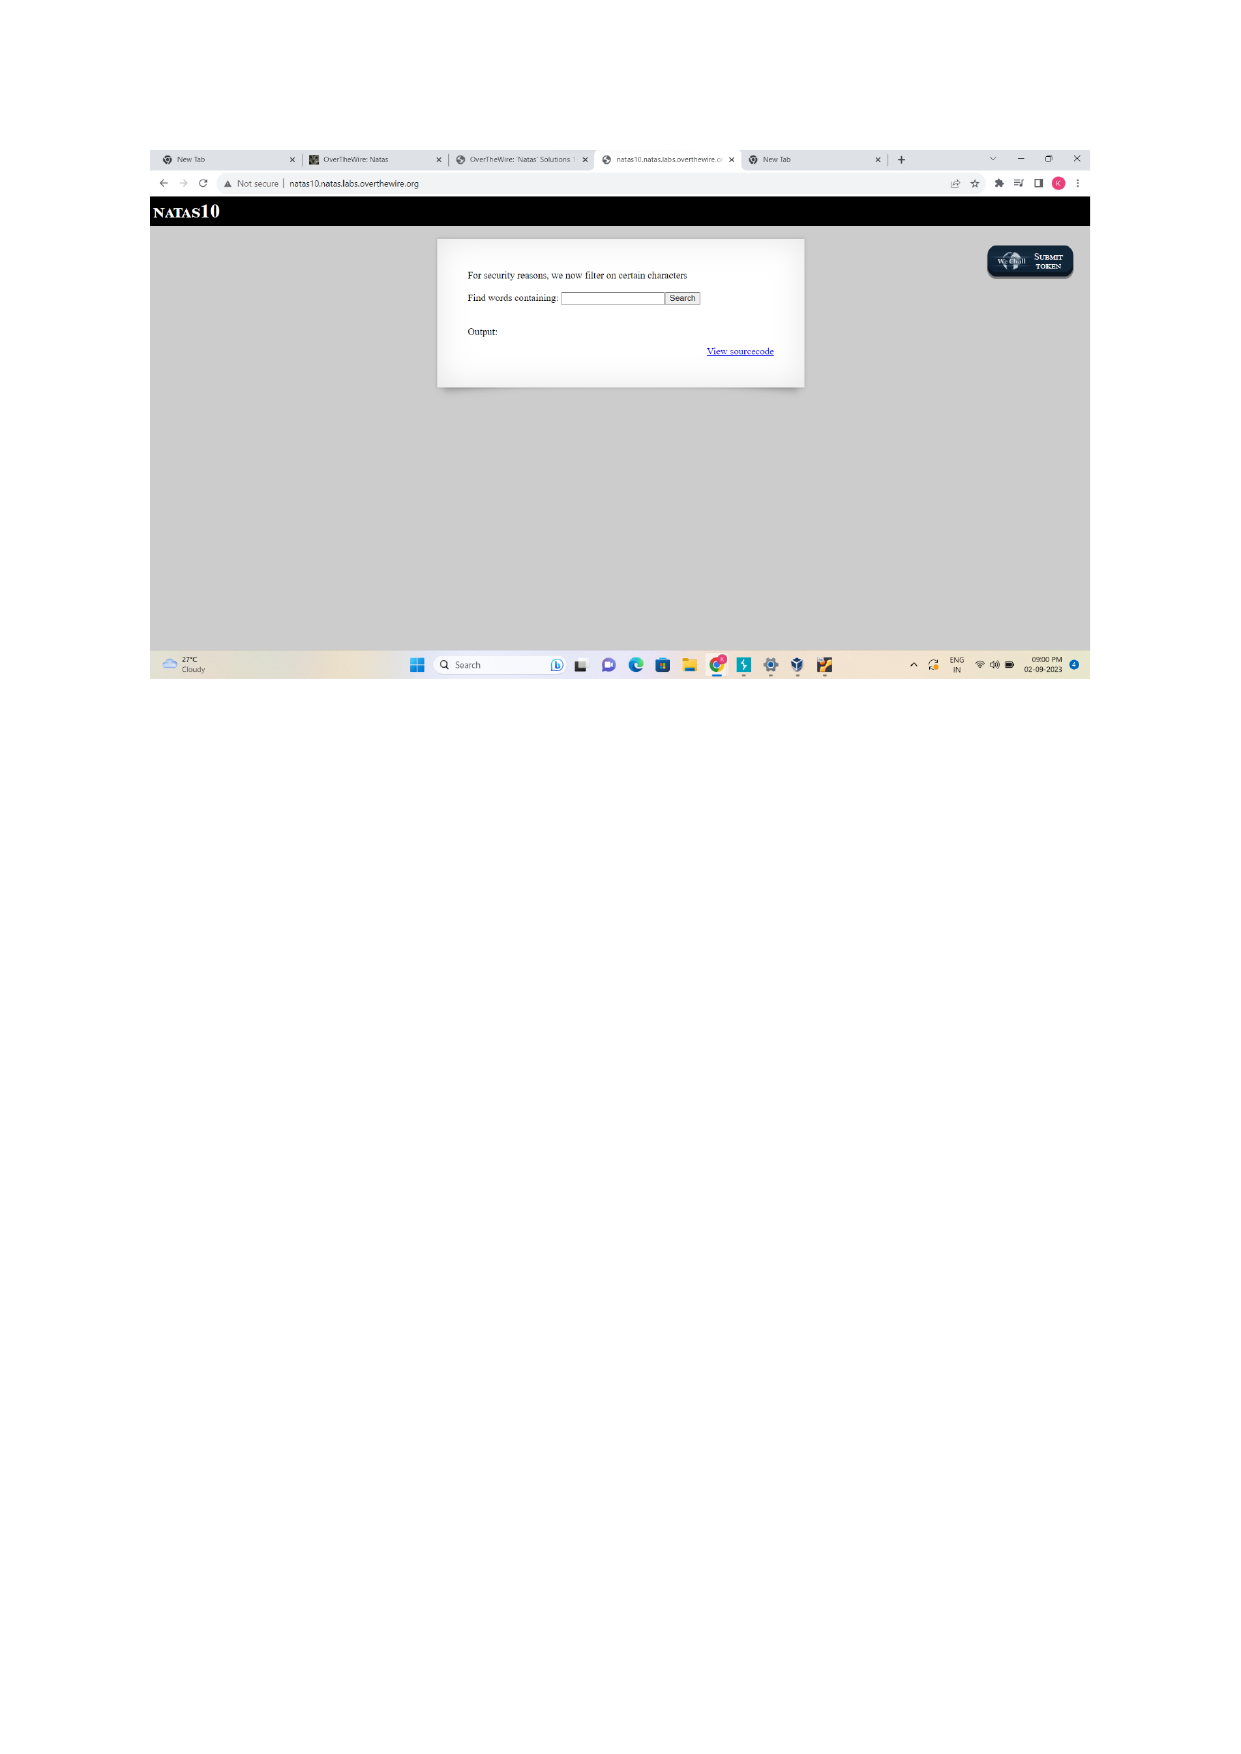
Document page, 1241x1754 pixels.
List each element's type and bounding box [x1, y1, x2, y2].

picture [150, 150, 1091, 679]
